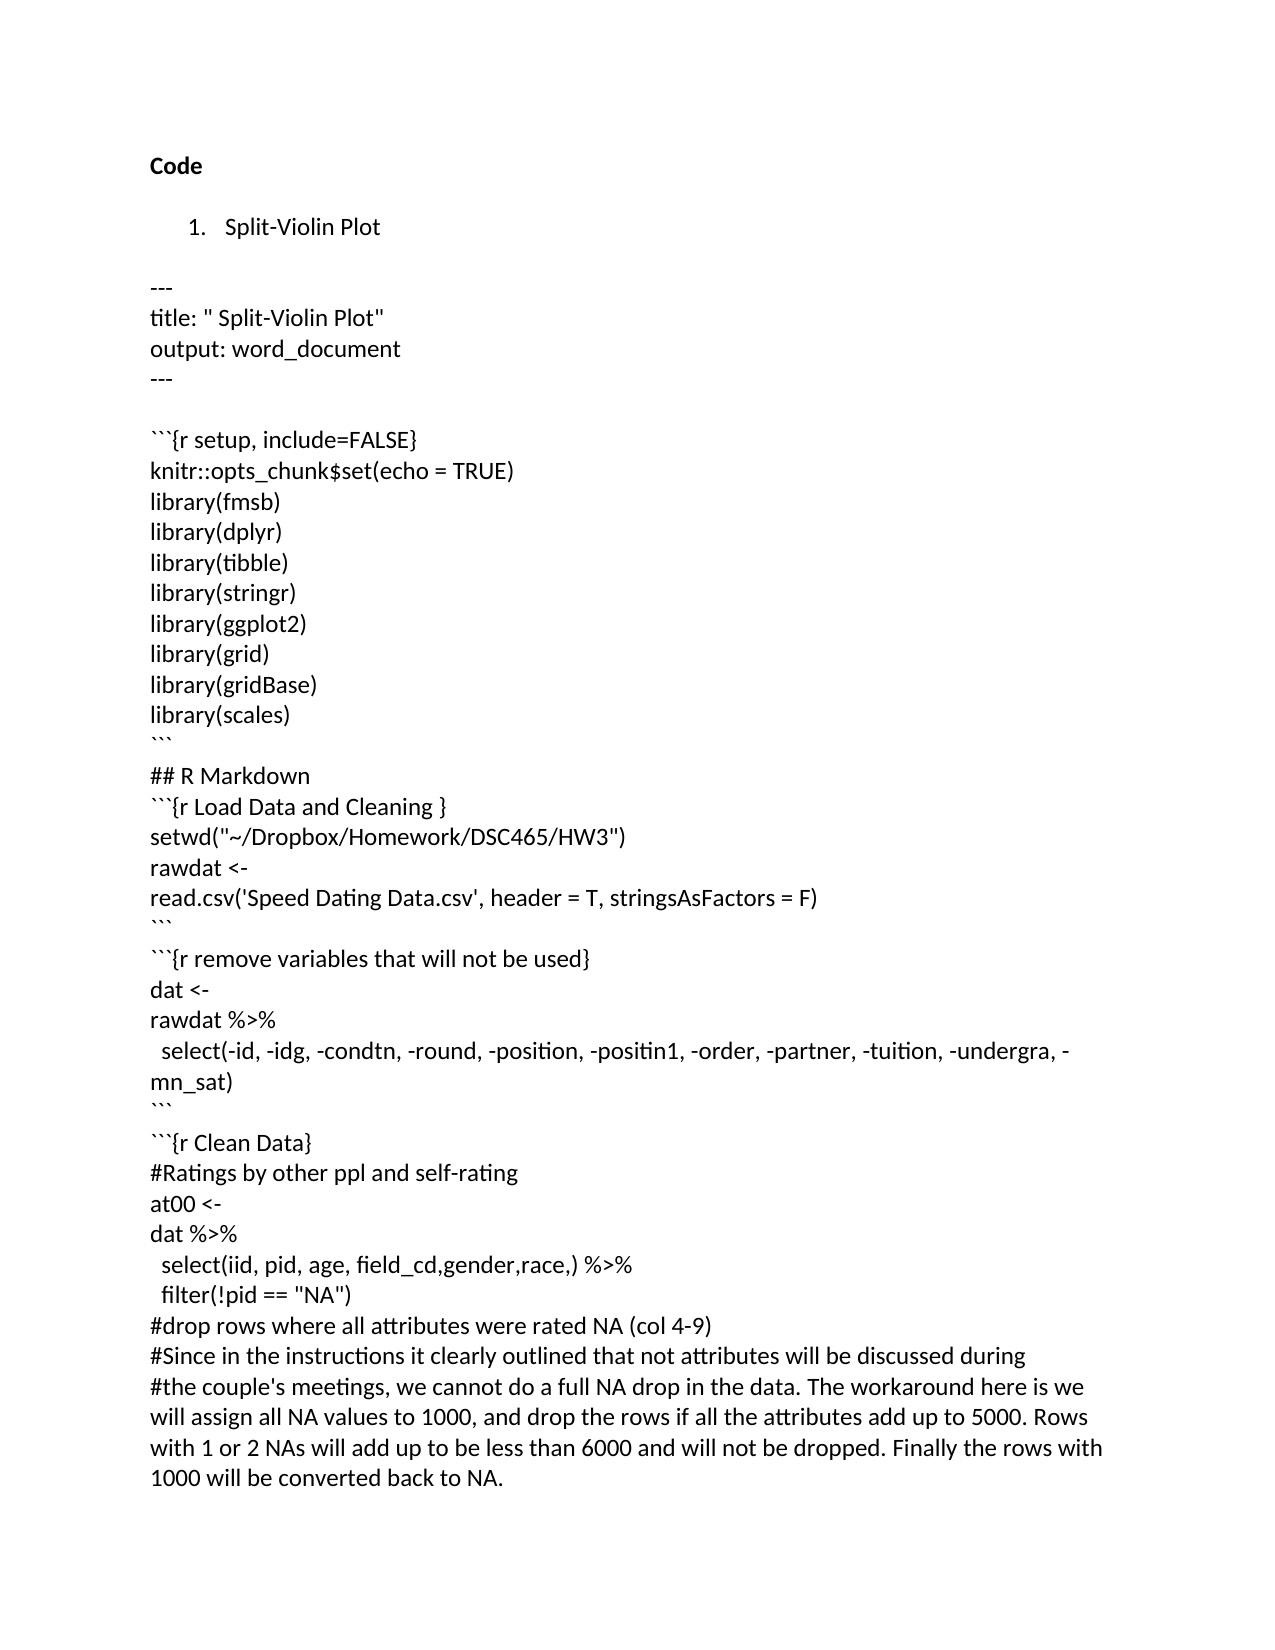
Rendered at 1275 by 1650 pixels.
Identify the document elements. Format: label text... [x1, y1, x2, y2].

text select(iid, pid, age, field_cd,gender,race,) %>% [150, 1249, 1125, 1279]
text ```{r setup, include=FALSE} [150, 425, 1125, 455]
text ``` [150, 1096, 1125, 1127]
text library(ggplot2) [150, 608, 1125, 638]
text ``` [150, 913, 1125, 943]
text knitr::opts_chunk$set(echo = TRUE) [150, 455, 1125, 486]
text read.csv('Speed Dating Data.csv', header = T, stringsAsFactors = F) [150, 882, 1125, 913]
text --- [150, 364, 1125, 394]
list Split-Violin Plot [187, 211, 1125, 242]
text library(gridBase) [150, 669, 1125, 699]
text library(tibble) [150, 547, 1125, 577]
text dat <- [150, 974, 1125, 1004]
text #Since in the instructions it clearly outlined that not attributes will be discussed during [150, 1340, 1125, 1371]
text Code [150, 150, 1125, 181]
text #the couple's meetings, we cannot do a full NA drop in the data. The workaround here is we will assign all NA values to 1000, and drop the rows if all the attributes add up to 5000. Rows with 1 or 2 NAs will add up to be less than 6000 and will not be dropped. Finally the rows with 1000 will be converted back to NA. [150, 1371, 1125, 1493]
text title: " Split-Violin Plot" [150, 303, 1125, 333]
text at00 <- [150, 1188, 1125, 1218]
text setwd("~/Dropbox/Homework/DSC465/HW3") [150, 821, 1125, 852]
text select(-id, -idg, -condtn, -round, -position, -positin1, -order, -partner, -tuition, -undergra, -mn_sat) [150, 1035, 1125, 1096]
text ## R Markdown [150, 760, 1125, 791]
text filter(!pid == "NA") [150, 1279, 1125, 1310]
text rawdat %>% [150, 1004, 1125, 1035]
text --- [150, 272, 1125, 303]
text library(stringr) [150, 577, 1125, 608]
text #Ratings by other ppl and self-rating [150, 1157, 1125, 1188]
text library(fmsb) [150, 486, 1125, 516]
text library(scales) [150, 699, 1125, 730]
text ```{r remove variables that will not be used} [150, 943, 1125, 974]
text rawdat <- [150, 852, 1125, 882]
text ``` [150, 730, 1125, 760]
text dat %>% [150, 1218, 1125, 1249]
text library(grid) [150, 638, 1125, 669]
text ```{r Load Data and Cleaning } [150, 791, 1125, 821]
text #drop rows where all attributes were rated NA (col 4-9) [150, 1310, 1125, 1340]
text ```{r Clean Data} [150, 1127, 1125, 1157]
text output: word_document [150, 333, 1125, 364]
text library(dplyr) [150, 516, 1125, 547]
